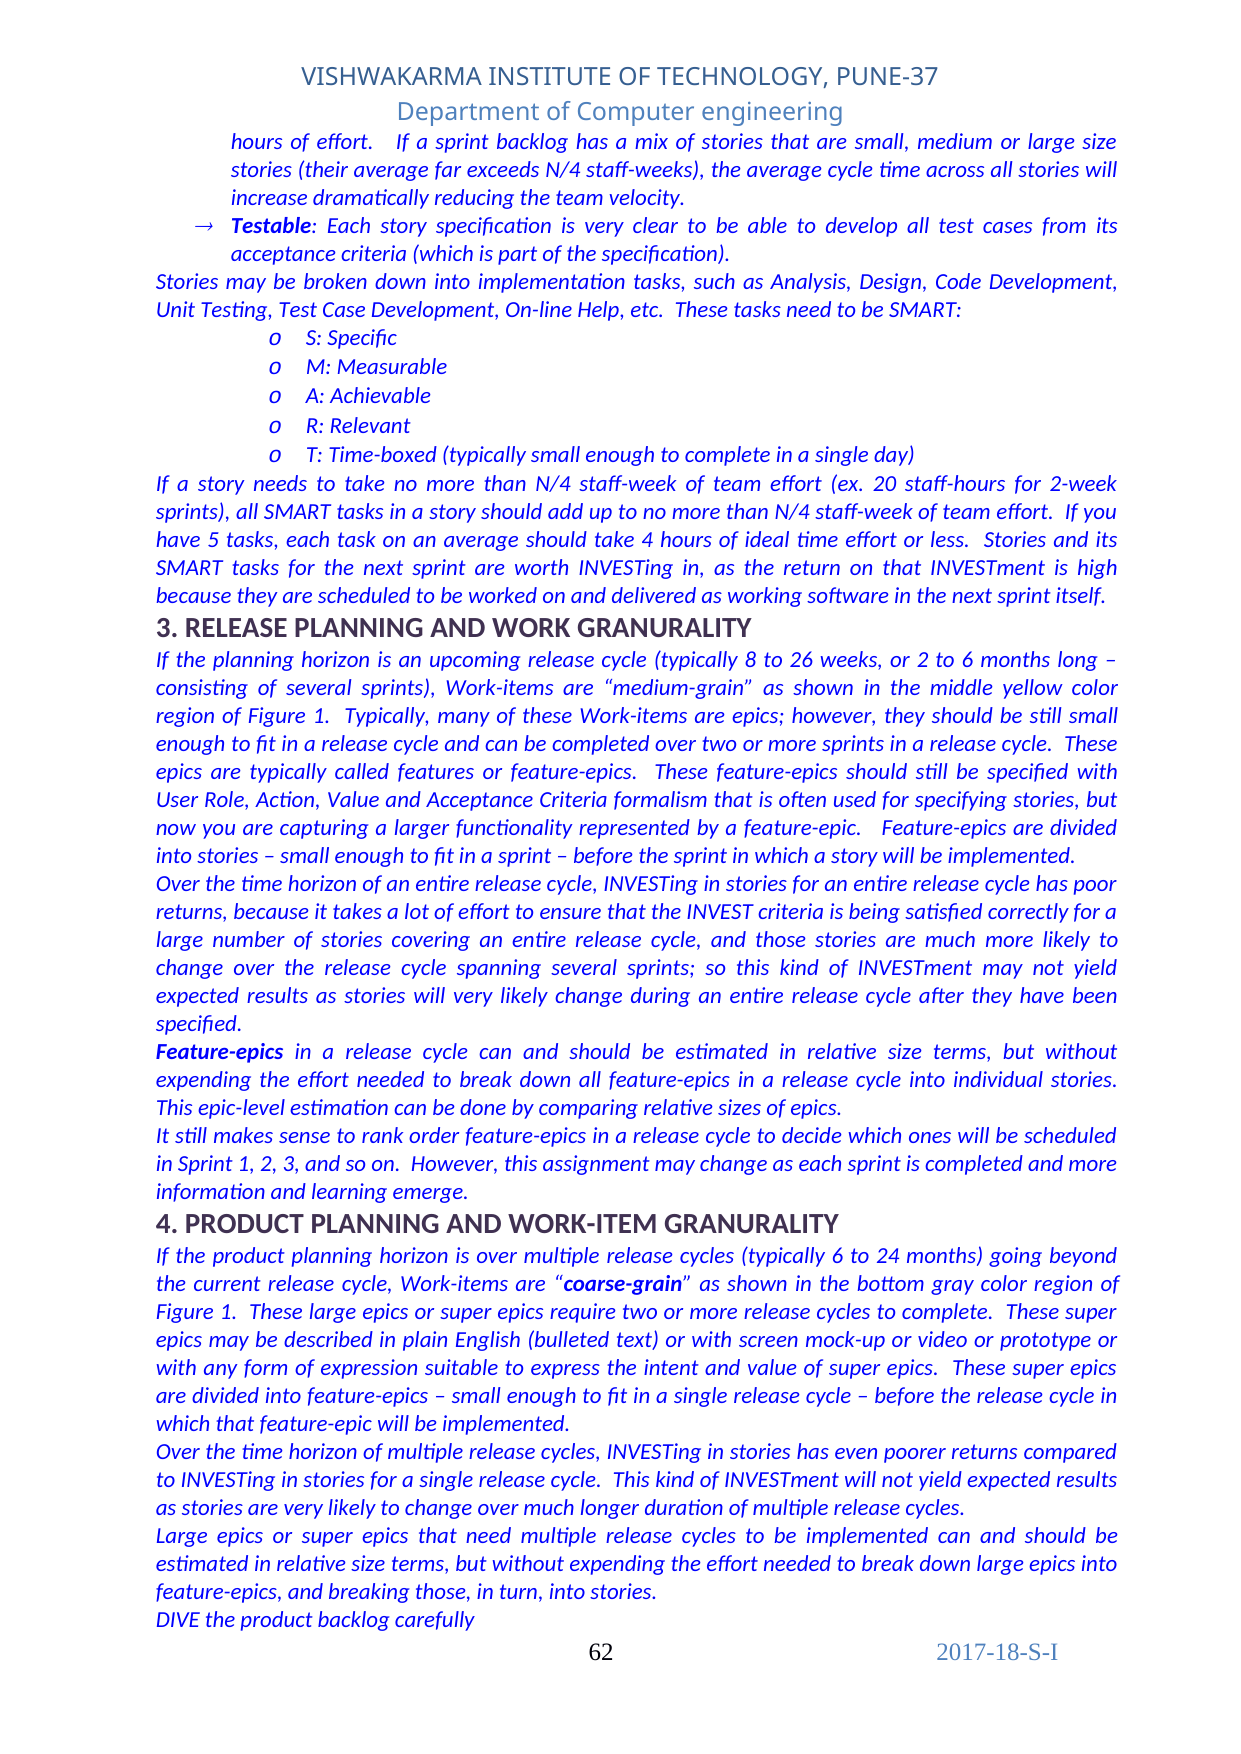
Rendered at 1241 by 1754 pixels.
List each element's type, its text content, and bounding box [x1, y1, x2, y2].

text Feature-epics in a release cycle can and should be estimated in relative size terms, but without expending the effort needed to break down all feature-epics in a release cycle into individual stories. This epic-level estimation can be done by comparing relative sizes of epics. [156, 1037, 1122, 1121]
text It still makes sense to rank order feature-epics in a release cycle to decide which ones will be scheduled in Sprint 1, 2, 3, and so on. However, this assignment may change as each sprint is completed and more information and learning emerge. [156, 1121, 1122, 1205]
list M: Measurable [268, 352, 1122, 382]
text Large epics or super epics that need multiple release cycles to be implemented can and should be estimated in relative size terms, but without expending the effort needed to break down large epics into feature-epics, and breaking those, in turn, into stories. [156, 1521, 1122, 1605]
list S: Specific [268, 323, 1122, 352]
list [193, 127, 1122, 211]
text Over the time horizon of an entire release cycle, INVESTing in stories for an entire release cycle has poor returns, because it takes a lot of effort to ensure that the INVEST criteria is being satisfied correctly for a large number of stories covering an entire release cycle, and those stories are much more likely to change over the release cycle spanning several sprints; so this kind of INVESTment may not yield expected results as stories will very likely change during an entire release cycle after they have been specified. [156, 869, 1122, 1037]
list Testable: Each story specification is very clear to be able to develop all test cases from its acceptance criteria (which is part of the specification). [193, 211, 1122, 267]
text If the product planning horizon is over multiple release cycles (typically 6 to 24 months) going beyond the current release cycle, Work-items are “coarse-grain” as shown in the bottom gray color region of Figure 1. These large epics or super epics require two or more release cycles to complete. These super epics may be described in plain English (bulleted text) or with screen mock-up or video or prototype or with any form of expression suitable to express the intent and value of super epics. These super epics are divided into feature-epics – small enough to fit in a single release cycle – before the release cycle in which that feature-epic will be implemented. [156, 1241, 1122, 1437]
text If the planning horizon is an upcoming release cycle (typically 8 to 26 weeks, or 2 to 6 months long – consisting of several sprints), Work-items are “medium-grain” as shown in the middle yellow color region of Figure 1. Typically, many of these Work-items are epics; however, they should be still small enough to fit in a release cycle and can be completed over two or more sprints in a release cycle. These epics are typically called features or feature-epics. These feature-epics should still be specified with User Role, Action, Value and Acceptance Criteria formalism that is often used for specifying stories, but now you are capturing a larger functionality represented by a feature-epic. Feature-epics are divided into stories – small enough to fit in a sprint – before the sprint in which a story will be implemented. [156, 645, 1122, 869]
text DIVE the product backlog carefully [156, 1605, 1122, 1633]
text Over the time horizon of multiple release cycles, INVESTing in stories has even poorer returns compared to INVESTing in stories for a single release cycle. This kind of INVESTment will not yield expected results as stories are very likely to change over much longer duration of multiple release cycles. [156, 1437, 1122, 1521]
text If a story needs to take no more than N/4 staff-week of team effort (ex. 20 staff-hours for 2-week sprints), all SMART tasks in a story should add up to no more than N/4 staff-week of team effort. If you have 5 tasks, each task on an average should take 4 hours of ideal time effort or less. Stories and its SMART tasks for the next sprint are worth INVESTing in, as the return on that INVESTment is high because they are scheduled to be worked on and delivered as working software in the next sprint itself. [156, 469, 1122, 609]
list T: Time-boxed (typically small enough to complete in a single day) [268, 440, 1122, 469]
subtitle 4. PRODUCT PLANNING AND WORK-ITEM GRANURALITY [118, 1205, 1122, 1241]
list R: Relevant [268, 411, 1122, 440]
subtitle 3. RELEASE PLANNING AND WORK GRANURALITY [118, 609, 1122, 645]
list A: Achievable [268, 382, 1122, 411]
text Stories may be broken down into implementation tasks, such as Analysis, Design, Code Development, Unit Testing, Test Case Development, On-line Help, etc. These tasks need to be SMART: [156, 267, 1122, 323]
